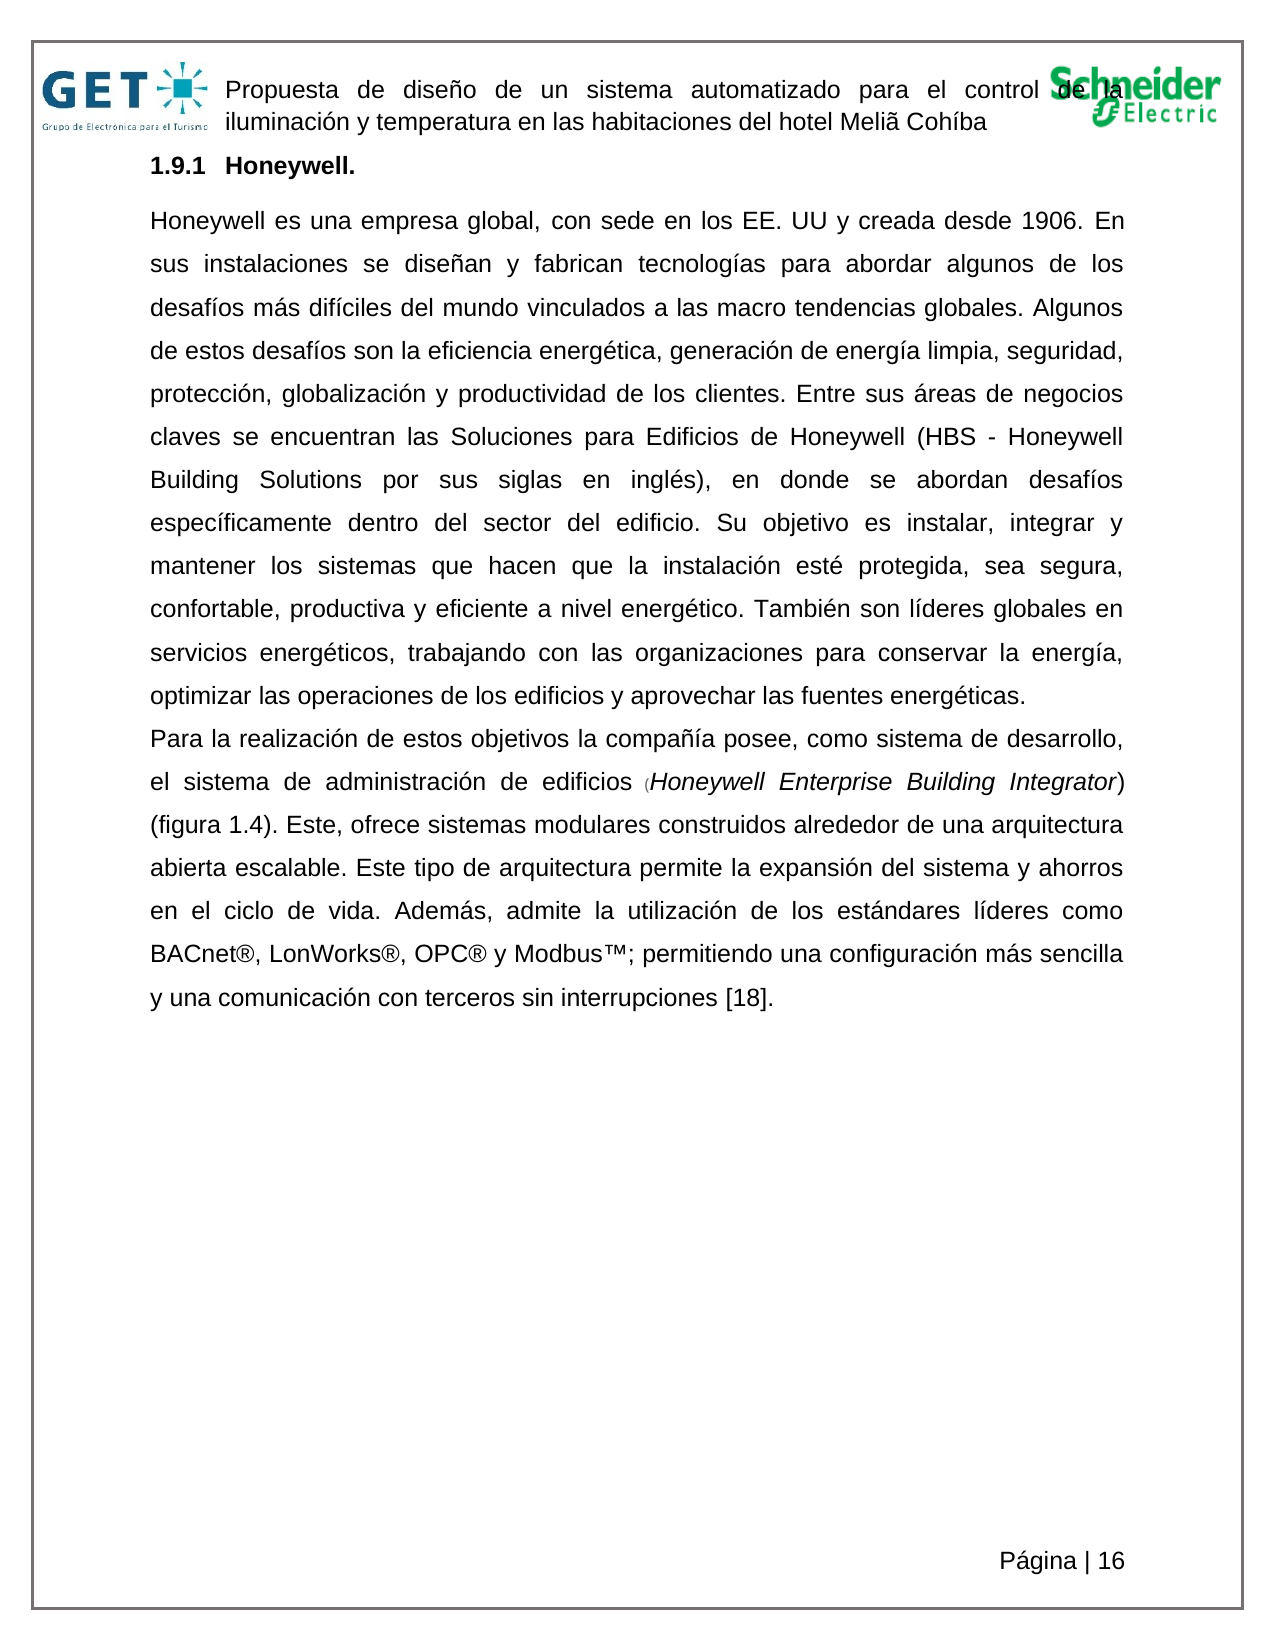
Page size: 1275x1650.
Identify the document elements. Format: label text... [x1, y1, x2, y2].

picture [40, 62, 208, 131]
subtitle 1.9.1 Honeywell. [150, 151, 1125, 179]
picture [1037, 53, 1238, 135]
text Para la realización de estos objetivos la compañía posee, como sistema de desarrollo, el sistema de administración de edificios (Honeywell Enterprise Building Integrator) (figura 1.4). Este, ofrece sistemas modulares construidos alrededor de una arquitectura abierta escalable. Este tipo de arquitectura permite la expansión del sistema y ahorros en el ciclo de vida. Además, admite la utilización de los estándares líderes como BACnet®, LonWorks®, OPC® y Modbus™; permitiendo una configuración más sencilla y una comunicación con terceros sin interrupciones [18]. [150, 724, 1125, 1011]
text Honeywell es una empresa global, con sede en los EE. UU y creada desde 1906. En sus instalaciones se diseñan y fabrican tecnologías para abordar algunos de los desafíos más difíciles del mundo vinculados a las macro tendencias globales. Algunos de estos desafíos son la eficiencia energética, generación de energía limpia, seguridad, protección, globalización y productividad de los clientes. Entre sus áreas de negocios claves se encuentran las Soluciones para Edificios de Honeywell (HBS - Honeywell Building Solutions por sus siglas en inglés), en donde se abordan desafíos específicamente dentro del sector del edificio. Su objetivo es instalar, integrar y mantener los sistemas que hacen que la instalación esté protegida, sea segura, confortable, productiva y eficiente a nivel energético. También son líderes globales en servicios energéticos, trabajando con las organizaciones para conservar la energía, optimizar las operaciones de los edificios y aprovechar las fuentes energéticas. [150, 206, 1125, 709]
